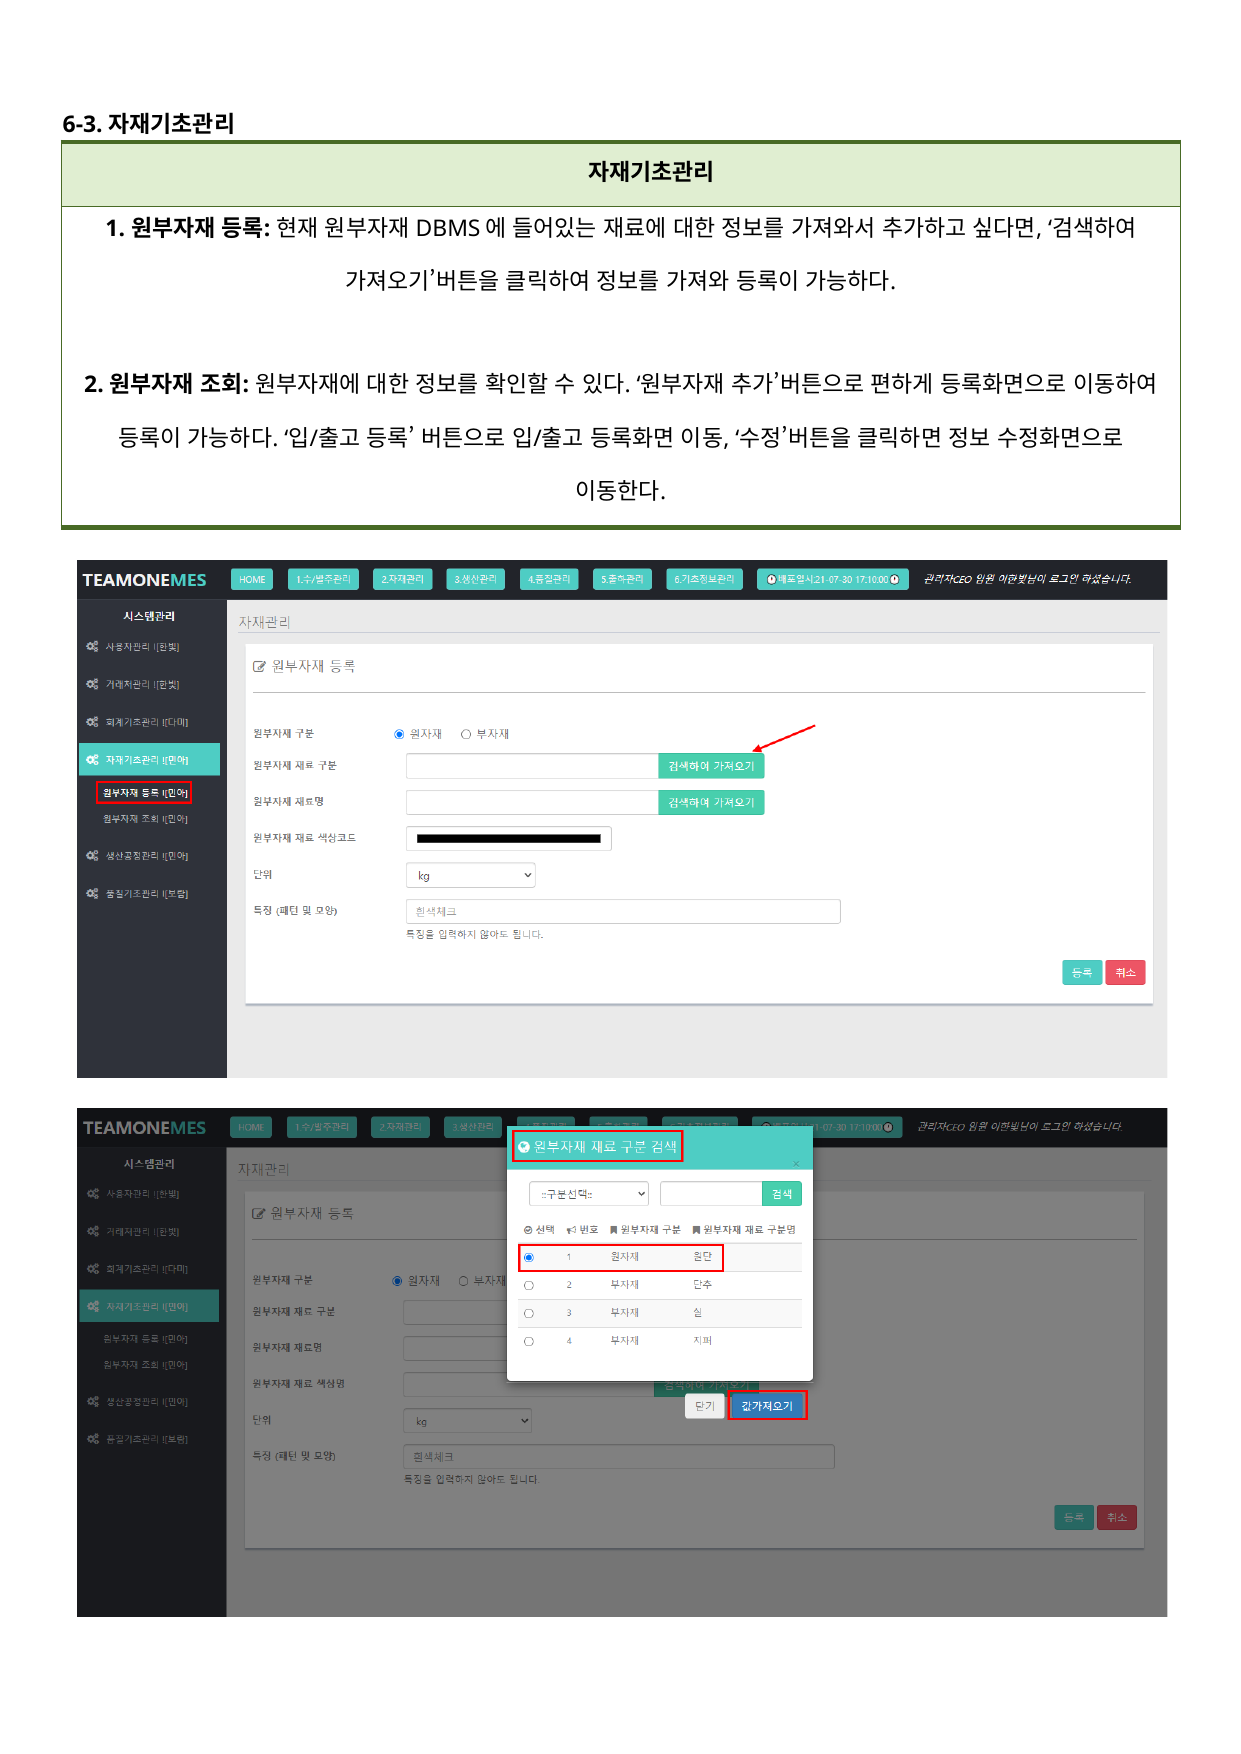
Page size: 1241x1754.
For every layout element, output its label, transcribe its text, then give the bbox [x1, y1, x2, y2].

picture [77, 1108, 1168, 1617]
picture [77, 560, 1168, 1078]
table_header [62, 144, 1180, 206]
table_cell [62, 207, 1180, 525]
text 6-3. 자재기초관리 [62, 106, 1182, 139]
